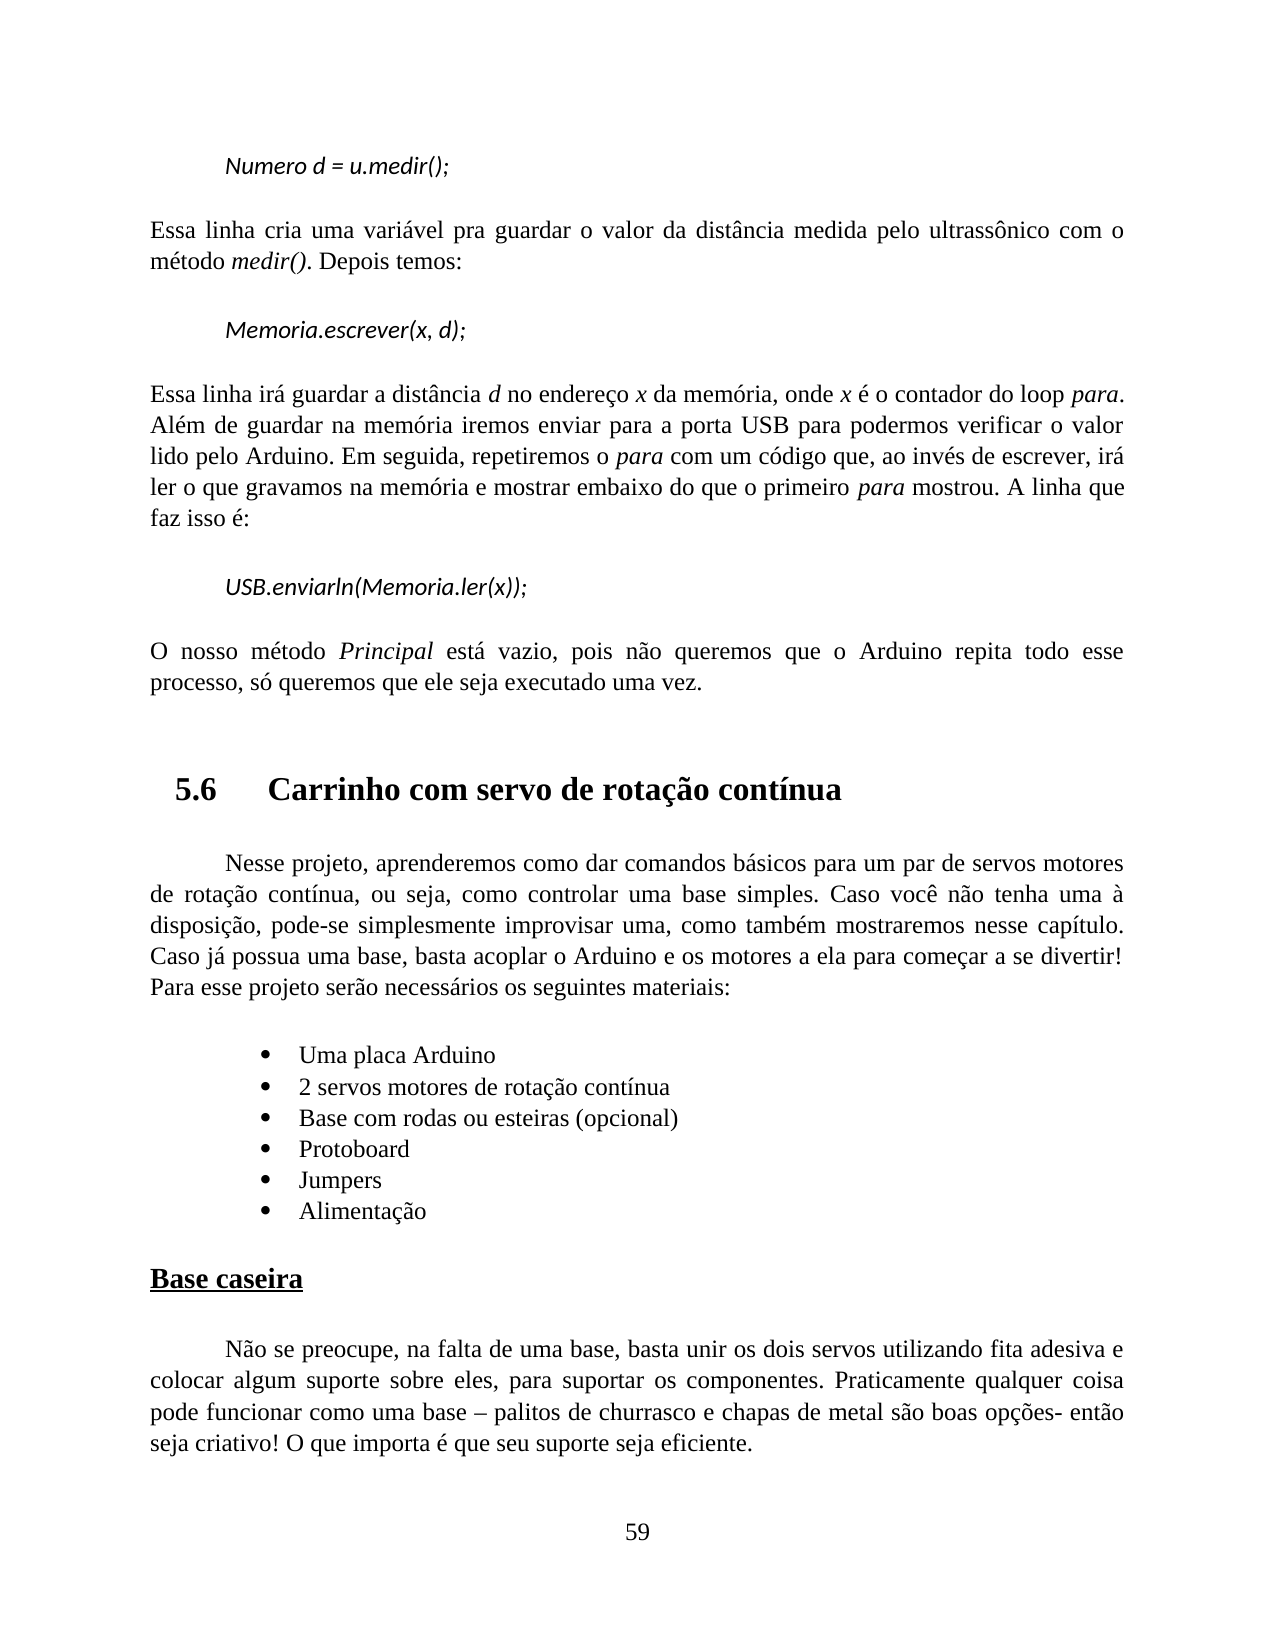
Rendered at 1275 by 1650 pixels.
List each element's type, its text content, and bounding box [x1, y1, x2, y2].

text Numero d = u.medir(); [150, 150, 1125, 181]
list Jumpers [261, 1165, 1125, 1193]
text Essa linha irá guardar a distância d no endereço x da memória, onde x é o contador do loop para. Além de guardar na memória iremos enviar para a porta USB para podermos verificar o valor lido pelo Arduino. Em seguida, repetiremos o para com um código que, ao invés de escrever, irá ler o que gravamos na memória e mostrar embaixo do que o primeiro para mostrou. A linha que faz isso é: [150, 379, 1125, 532]
text USB.enviarln(Memoria.ler(x)); [150, 571, 1125, 602]
text Não se preocupe, na falta de uma base, basta unir os dois servos utilizando fita adesiva e colocar algum suporte sobre eles, para suportar os componentes. Praticamente qualquer coisa pode funcionar como uma base – palitos de churrasco e chapas de metal são boas opções- então seja criativo! O que importa é que seu suporte seja eficiente. [150, 1334, 1125, 1456]
text Nesse projeto, aprenderemos como dar comandos básicos para um par de servos motores de rotação contínua, ou seja, como controlar uma base simples. Caso você não tenha uma à disposição, pode-se simplesmente improvisar uma, como também mostraremos nesse capítulo. Caso já possua uma base, basta acoplar o Arduino e os motores a ela para começar a se divertir! Para esse projeto serão necessários os seguintes materiais: [150, 848, 1125, 1001]
list Alimentação [261, 1196, 1125, 1224]
text Memoria.escrever(x, d); [150, 314, 1125, 344]
list Protoboard [261, 1134, 1125, 1162]
text Essa linha cria uma variável pra guardar o valor da distância medida pelo ultrassônico com o método medir(). Depois temos: [150, 215, 1125, 274]
list Base com rodas ou esteiras (opcional) [261, 1103, 1125, 1131]
text Base caseira [150, 1261, 1125, 1294]
list 2 servos motores de rotação contínua [261, 1072, 1125, 1100]
text O nosso método Principal está vazio, pois não queremos que o Arduino repita todo esse processo, só queremos que ele seja executado uma vez. [150, 636, 1125, 696]
list Carrinho com servo de rotação contínua [175, 769, 1125, 808]
list Uma placa Arduino [261, 1041, 1125, 1069]
